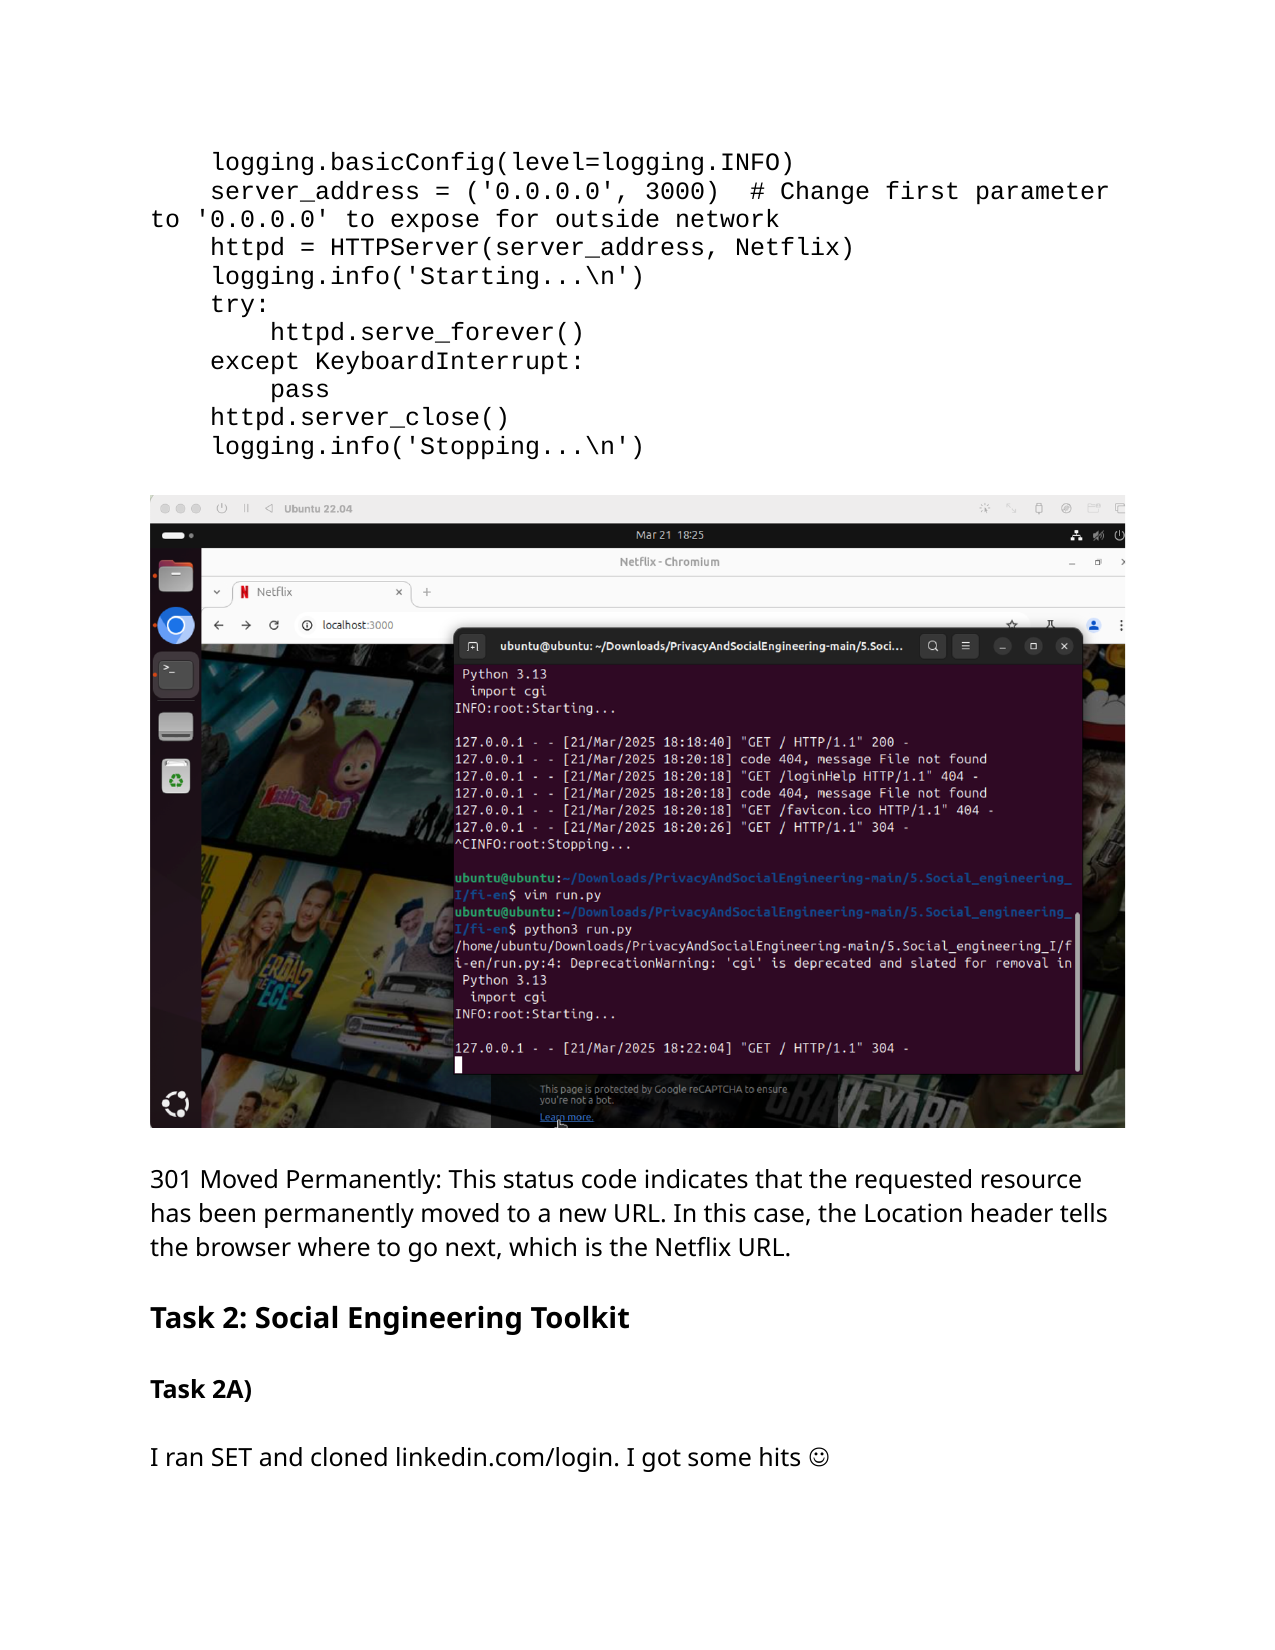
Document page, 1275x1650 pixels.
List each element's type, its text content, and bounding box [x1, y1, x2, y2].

text Task 2: Social Engineering Toolkit [150, 1298, 1125, 1337]
text httpd.serve_forever() [150, 320, 1125, 348]
text Task 2A) [150, 1372, 1125, 1406]
text logging.info('Starting...\n') [150, 263, 1125, 292]
text I ran SET and cloned linkedin.com/login. I got some hits [150, 1440, 1125, 1474]
picture [150, 495, 1125, 1128]
text logging.basicConfig(level=logging.INFO) [150, 150, 1125, 178]
text 301 Moved Permanently: This status code indicates that the requested resource has been permanently moved to a new URL. In this case, the Location header tells the browser where to go next, which is the Netflix URL. [150, 1162, 1125, 1264]
text server_address = ('0.0.0.0', 3000) # Change first parameter to '0.0.0.0' to expose for outside network [150, 178, 1125, 235]
text except KeyboardInterrupt: [150, 348, 1125, 377]
text try: [150, 292, 1125, 320]
text pass [150, 377, 1125, 405]
text httpd.server_close() [150, 405, 1125, 433]
text httpd = HTTPServer(server_address, Netflix) [150, 235, 1125, 263]
text logging.info('Stopping...\n') [150, 433, 1125, 462]
